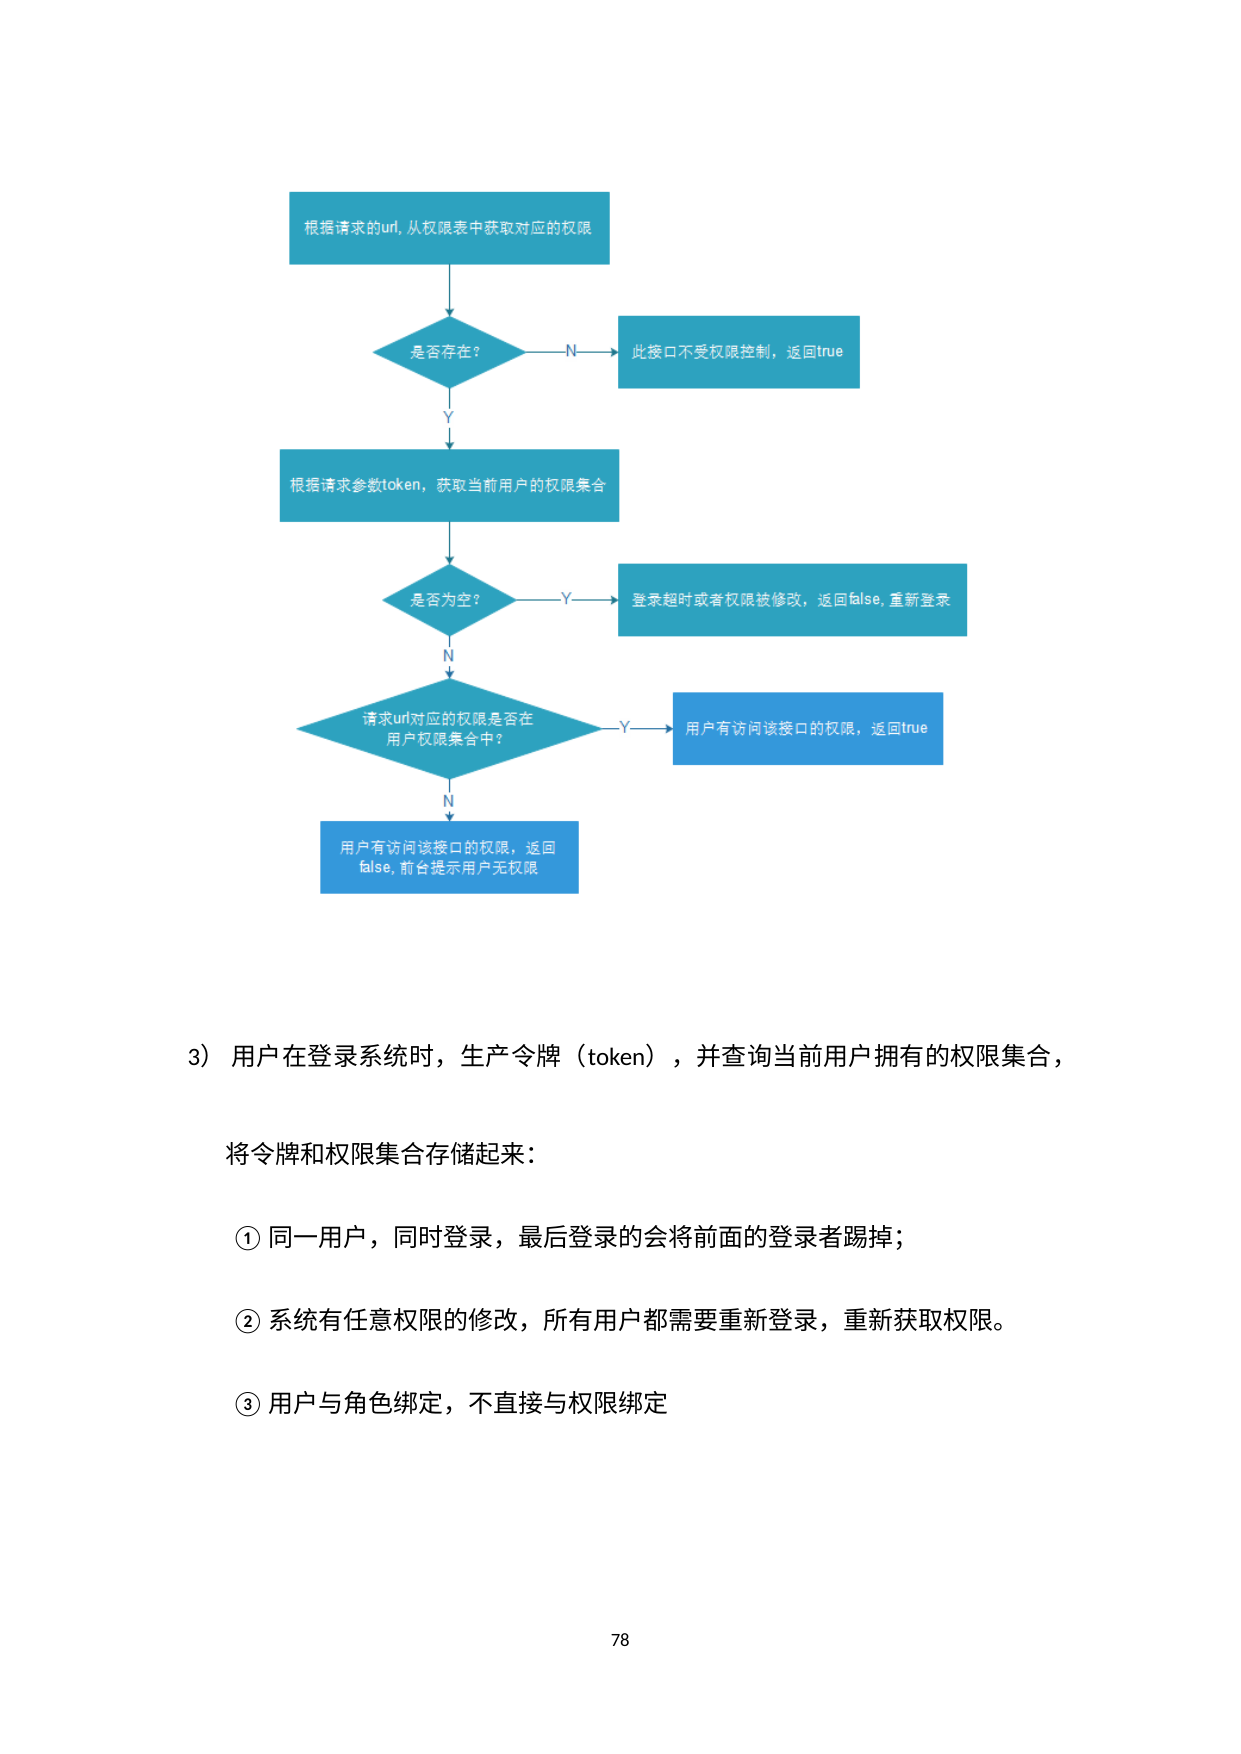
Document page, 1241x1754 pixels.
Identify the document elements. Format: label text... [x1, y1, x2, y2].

list 用户与角色绑定，不直接与权限绑定 [231, 1369, 1053, 1434]
list 系统有任意权限的修改，所有用户都需要重新登录，重新获取权限。 [231, 1286, 1053, 1351]
picture [187, 162, 1053, 982]
list 同一用户，同时登录，最后登录的会将前面的登录者踢掉； [231, 1203, 1053, 1268]
list 用户在登录系统时，生产令牌（token），并查询当前用户拥有的权限集合，将令牌和权限集合存储起来： [187, 1022, 1053, 1185]
